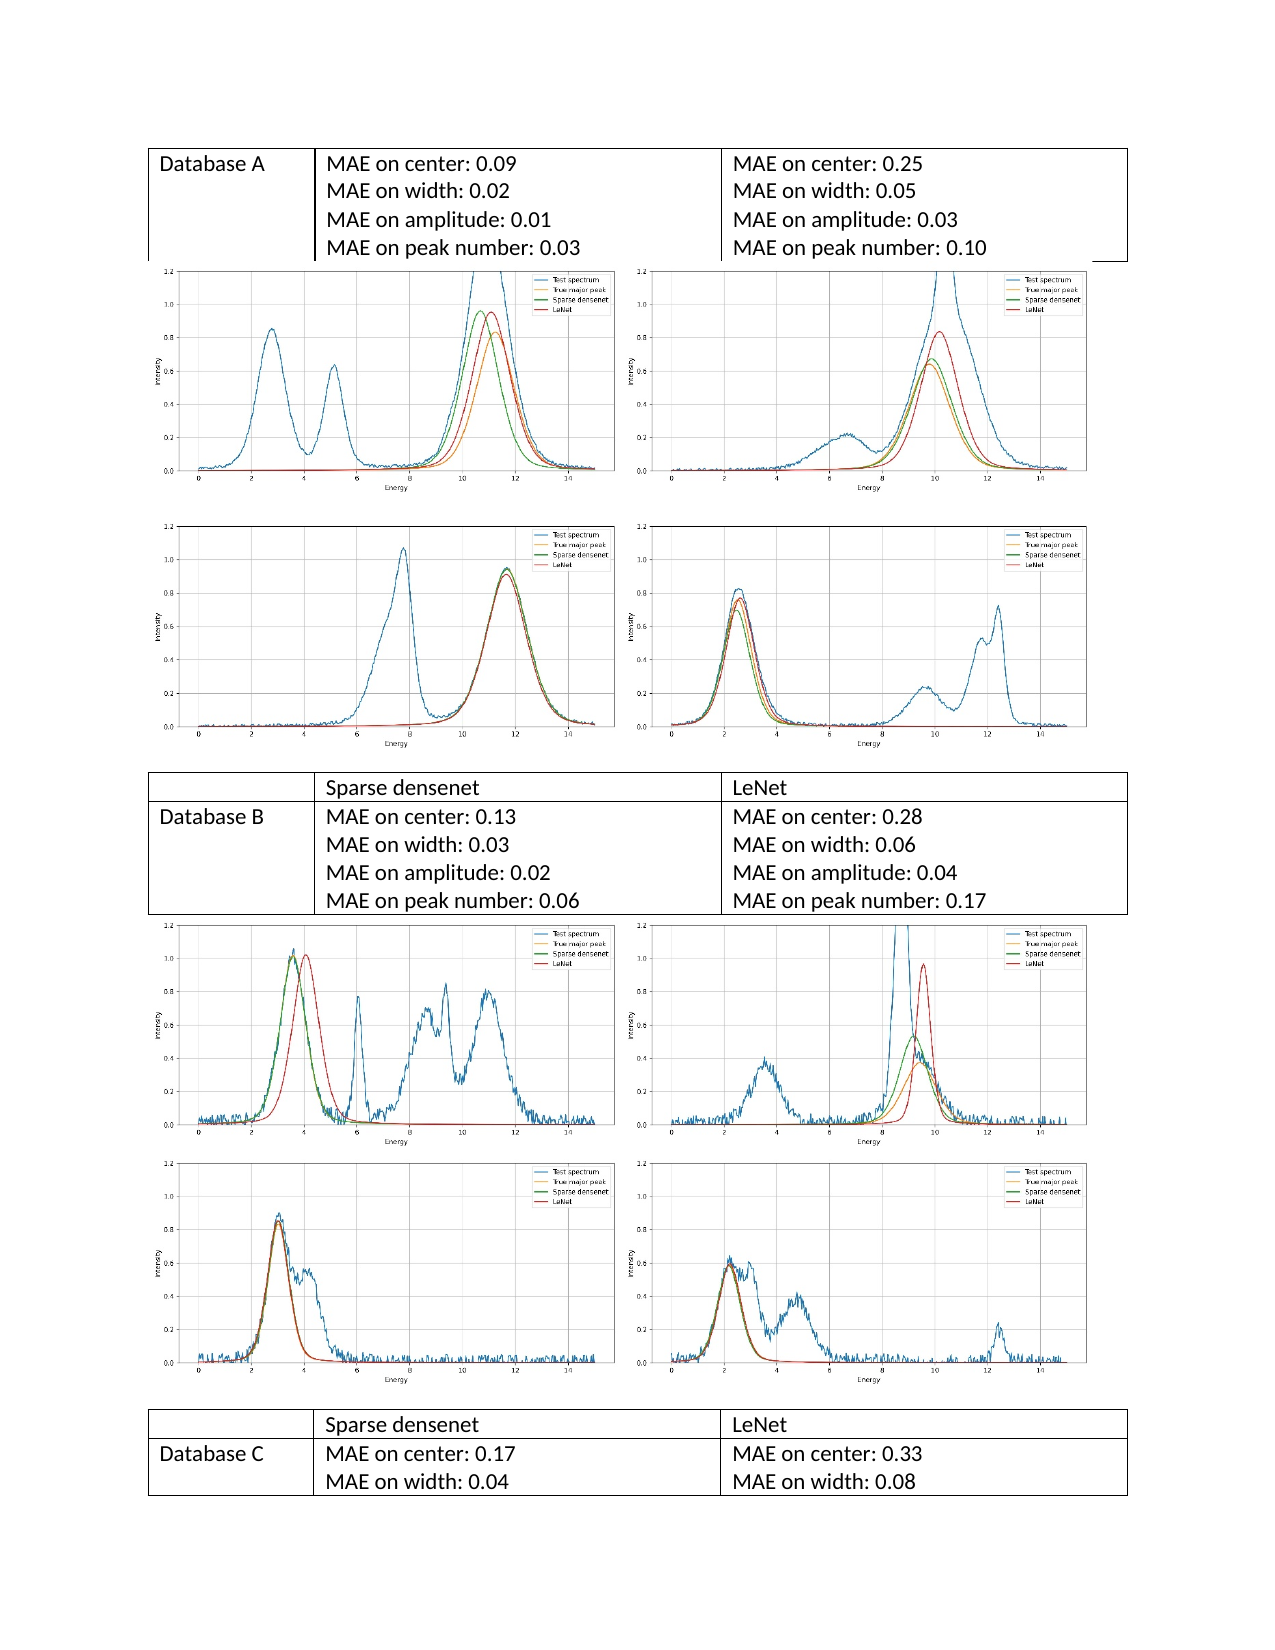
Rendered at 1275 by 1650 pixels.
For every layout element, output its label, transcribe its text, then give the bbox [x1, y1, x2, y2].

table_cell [314, 1439, 720, 1495]
table_cell MAE on center: 0.13 MAE on width: 0.03 MAE on amplitude: 0.02 MAE on peak number: 0.06 [315, 802, 721, 914]
picture [147, 261, 1093, 498]
picture [147, 1153, 1093, 1390]
table_header [149, 1410, 313, 1438]
table_cell Database A [149, 149, 314, 261]
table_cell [721, 1439, 1127, 1495]
table_header Sparse densenet [315, 773, 721, 801]
table_cell MAE on center: 0.28 MAE on width: 0.06 MAE on amplitude: 0.04 MAE on peak number: 0.17 [722, 802, 1127, 914]
table_header Sparse densenet [314, 1410, 720, 1438]
table_header [149, 773, 314, 801]
picture [147, 915, 1093, 1152]
table_cell Database B [149, 802, 314, 914]
table_cell MAE on center: 0.09 MAE on width: 0.02 MAE on amplitude: 0.01 MAE on peak number: 0.03 [316, 149, 721, 261]
table_header LeNet [721, 1410, 1127, 1438]
table_cell MAE on center: 0.25 MAE on width: 0.05 MAE on amplitude: 0.03 MAE on peak number: 0.10 [722, 149, 1127, 261]
picture [147, 516, 1093, 754]
table_header LeNet [722, 773, 1127, 801]
table_cell Database C [149, 1439, 313, 1495]
